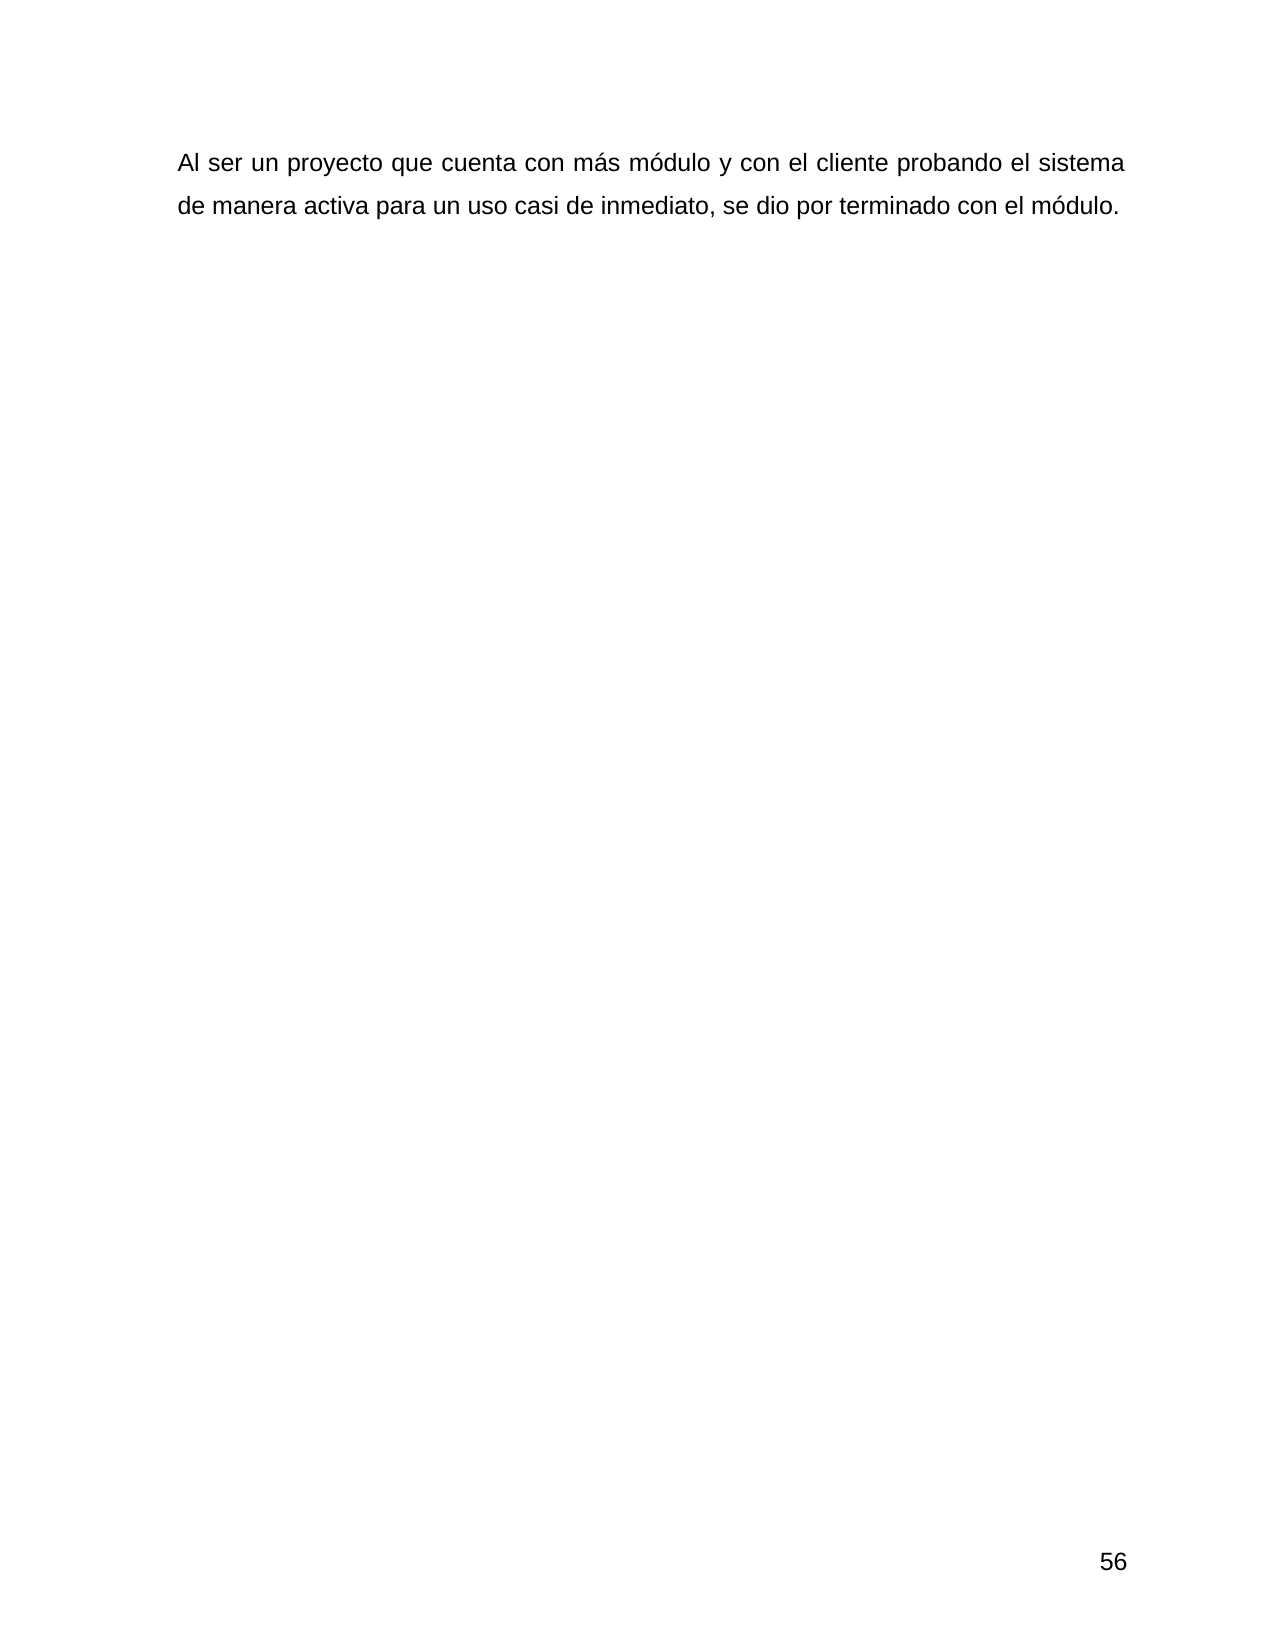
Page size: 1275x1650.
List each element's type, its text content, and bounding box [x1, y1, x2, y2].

text Al ser un proyecto que cuenta con más módulo y con el cliente probando el sistema de manera activa para un uso casi de inmediato, se dio por terminado con el módulo. [177, 148, 1127, 219]
